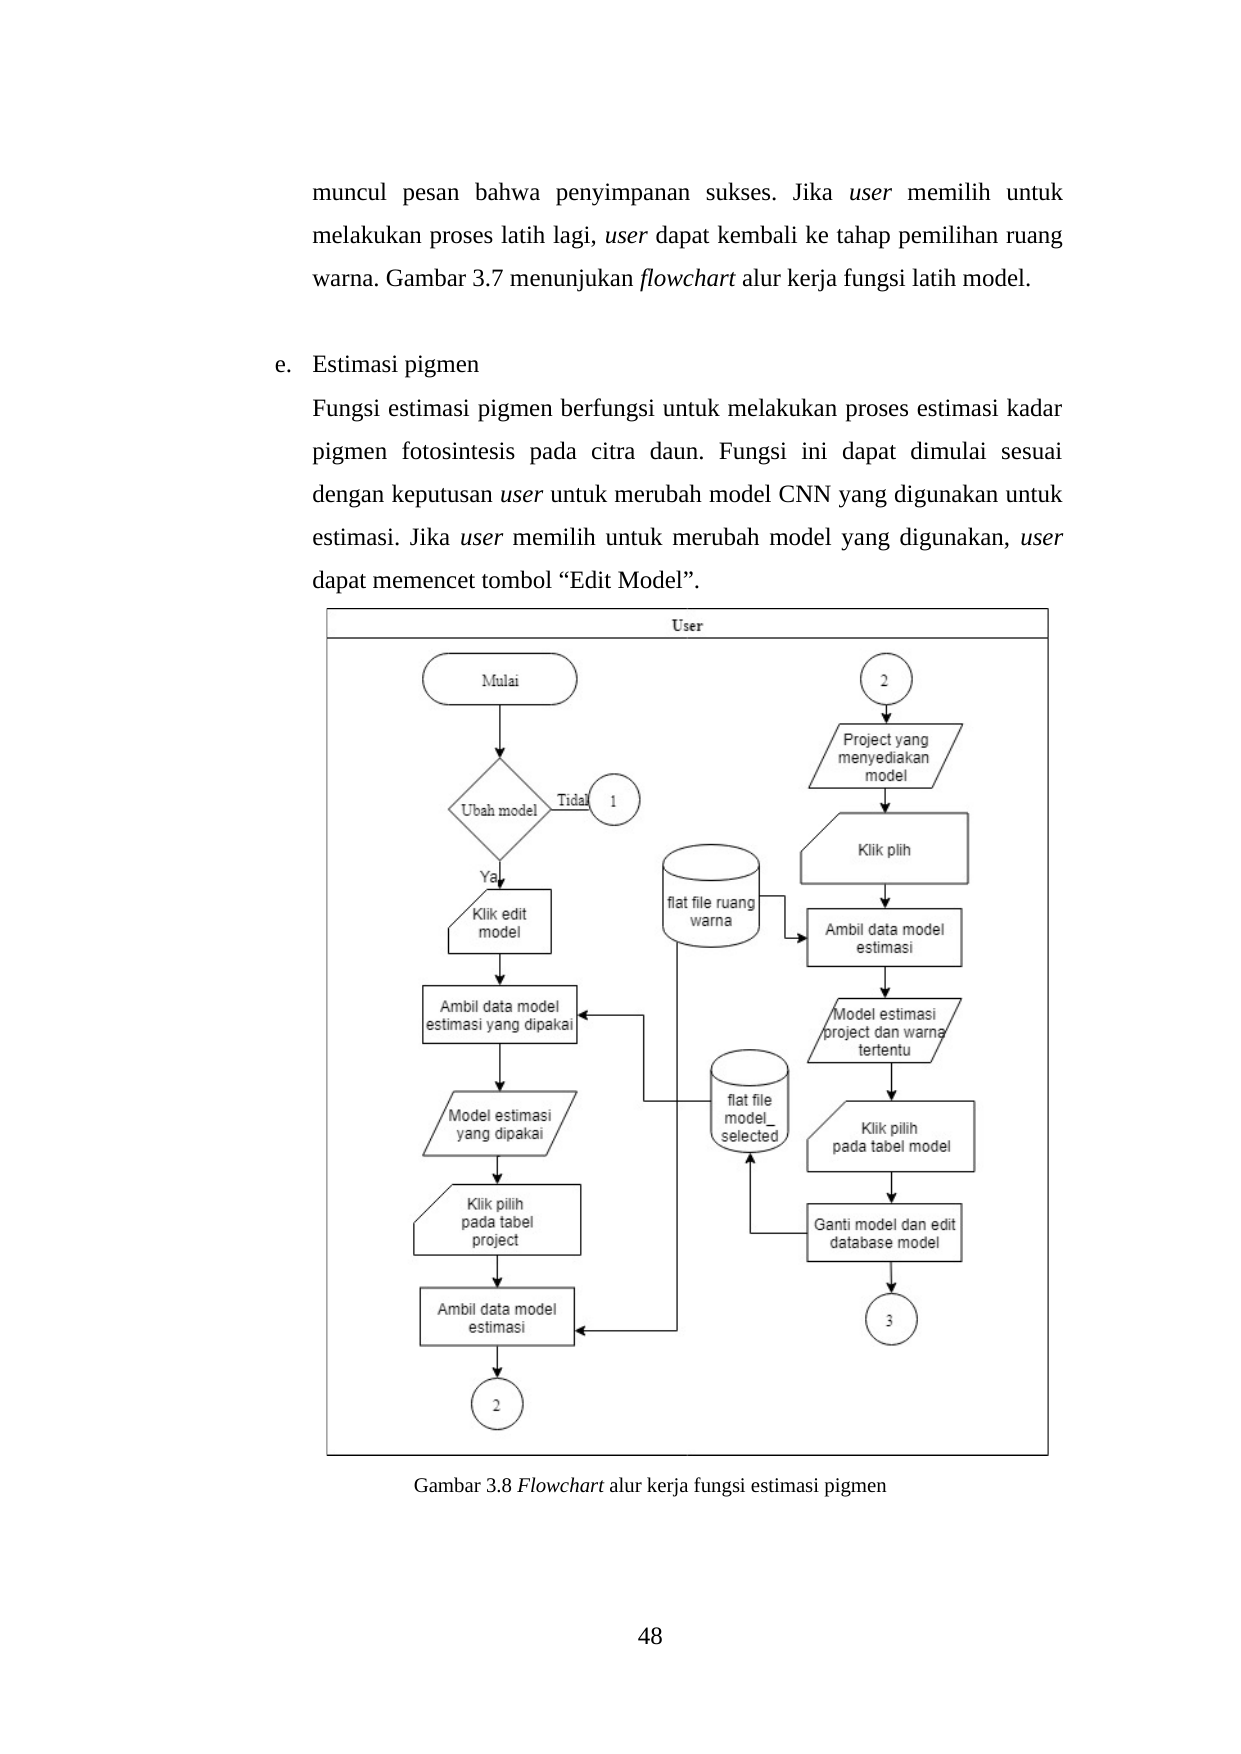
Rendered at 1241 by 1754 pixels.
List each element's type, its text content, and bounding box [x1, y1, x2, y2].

text Gambar 3.8 Flowchart alur kerja fungsi estimasi pigmen [237, 1473, 1063, 1497]
list Estimasi pigmen [274, 349, 1063, 378]
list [312, 177, 1063, 292]
list Fungsi estimasi pigmen berfungsi untuk melakukan proses estimasi kadar pigmen fotosintesis pada citra daun. Fungsi ini dapat dimulai sesuai dengan keputusan user untuk merubah model CNN yang digunakan untuk estimasi. Jika user memilih untuk merubah model yang digunakan, user dapat memencet tombol “Edit Model”. [312, 393, 1063, 594]
picture [326, 608, 1049, 1456]
